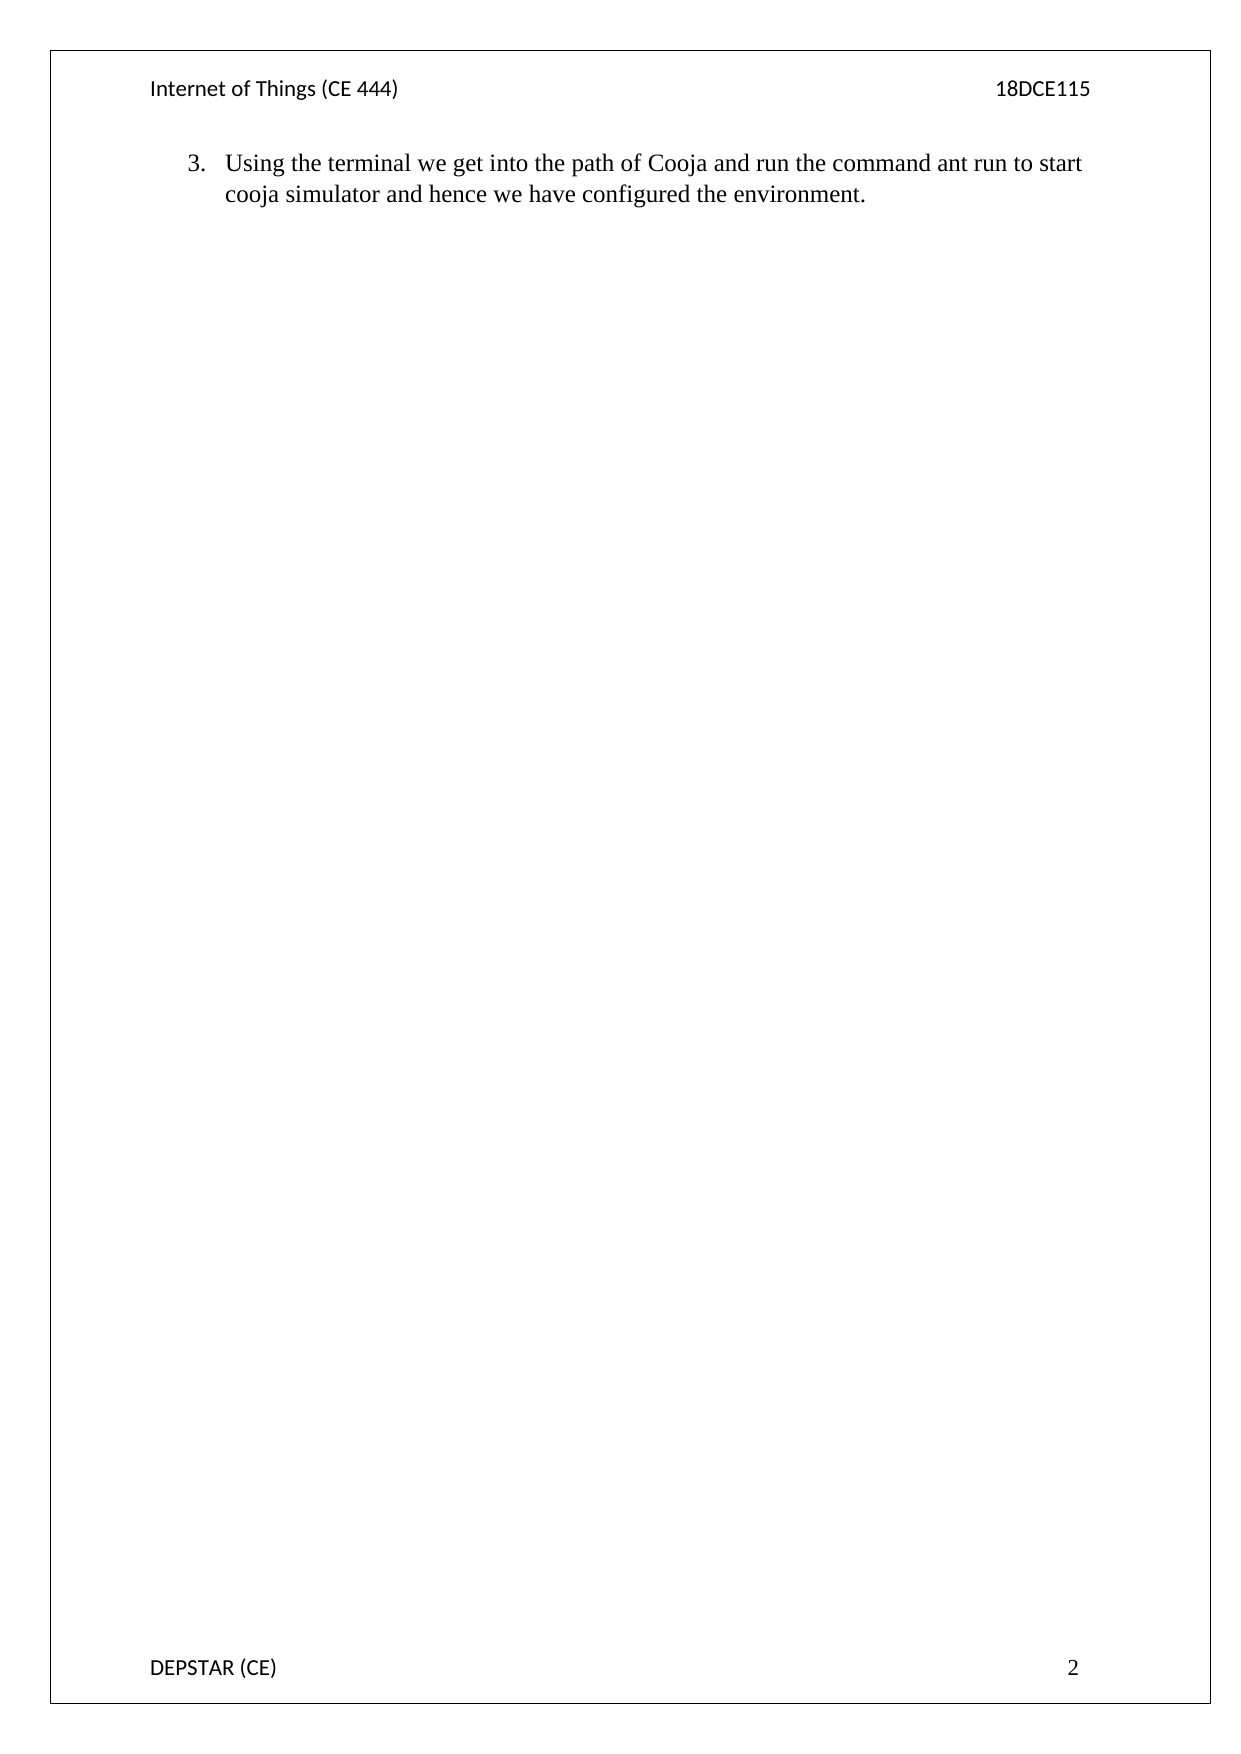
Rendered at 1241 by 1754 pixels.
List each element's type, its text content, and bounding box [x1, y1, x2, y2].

list Using the terminal we get into the path of Cooja and run the command ant run to start cooja simulator and hence we have configured the environment. [187, 148, 1082, 208]
